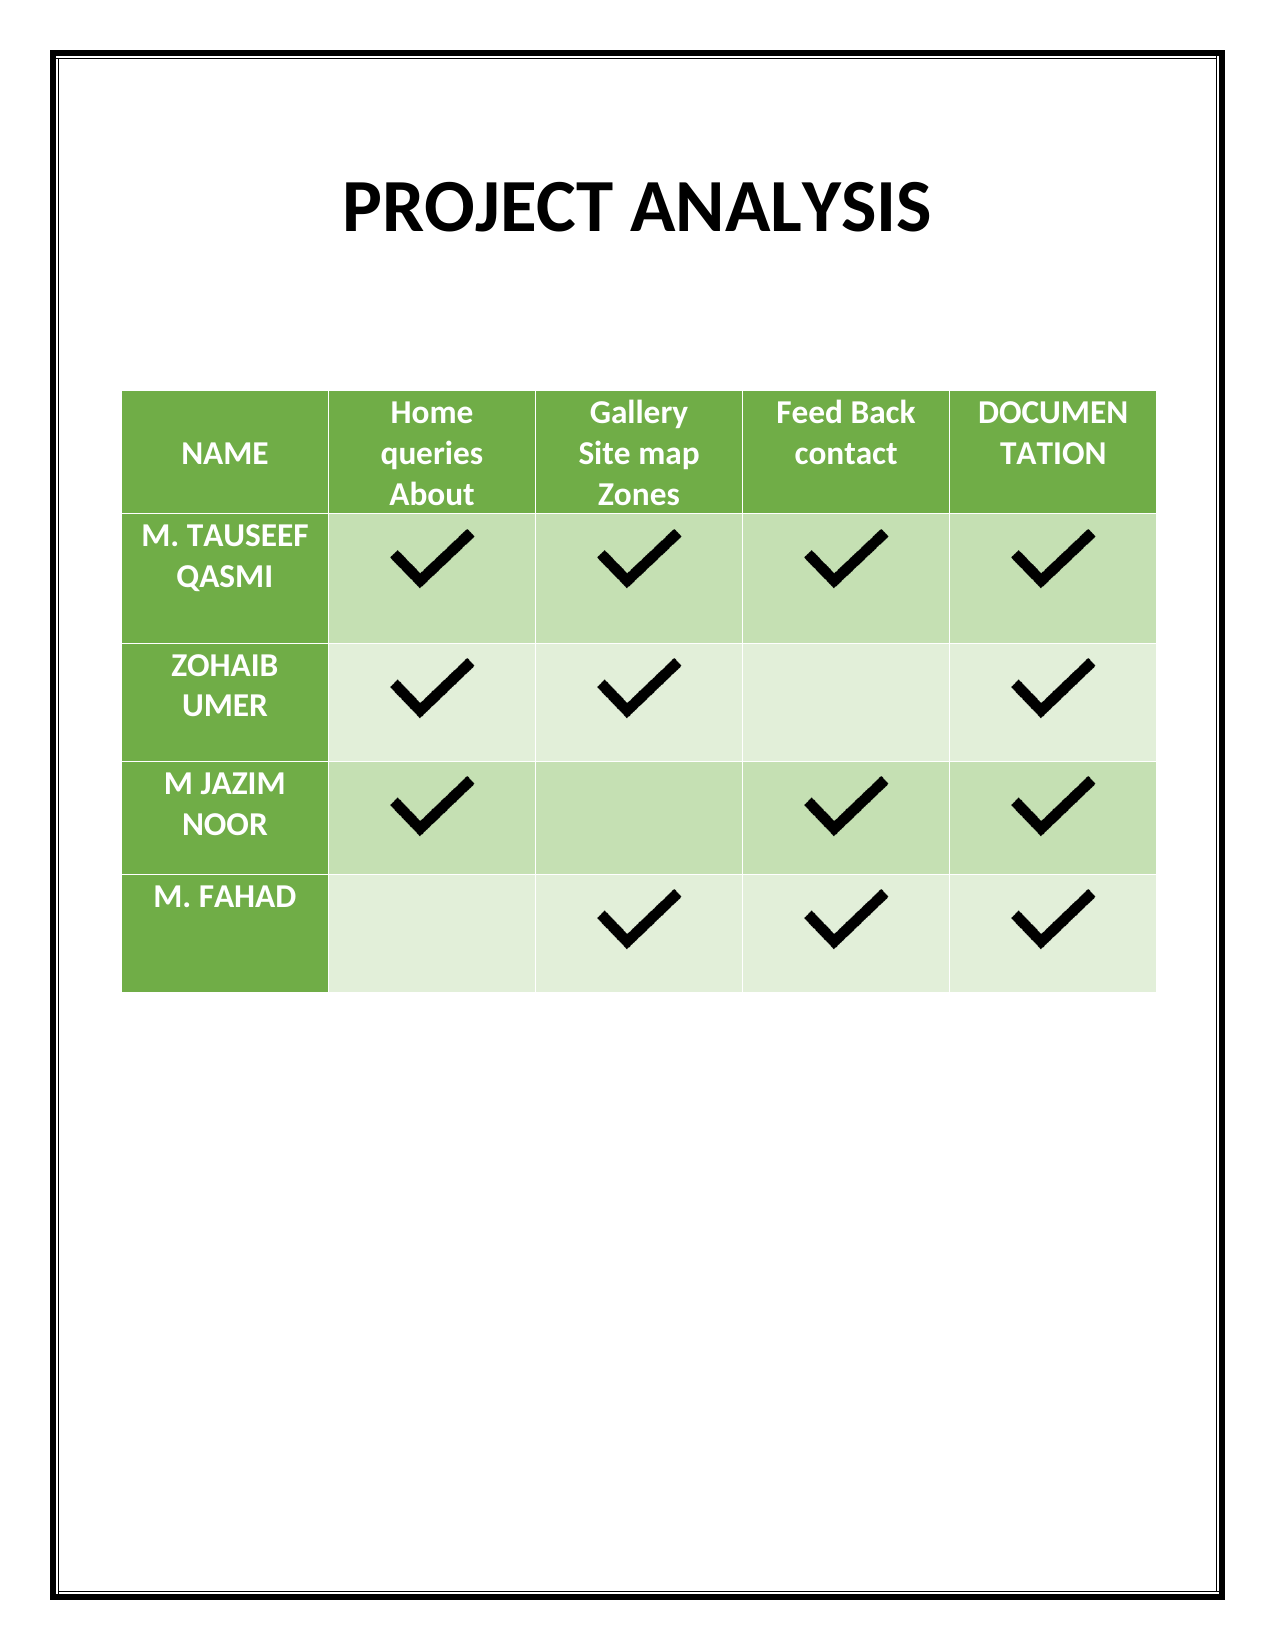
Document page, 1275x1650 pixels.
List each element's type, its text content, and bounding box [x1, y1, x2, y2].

picture [802, 874, 890, 963]
picture [1009, 874, 1097, 963]
table_cell [329, 514, 535, 643]
picture [1009, 762, 1097, 850]
table_cell [329, 875, 535, 992]
table_cell ZOHAIB UMER [122, 644, 328, 761]
table_cell M. TAUSEEF QASMI [122, 514, 328, 643]
picture [802, 514, 890, 602]
picture [388, 643, 476, 732]
picture [595, 874, 683, 963]
text PROJECT ANALYSIS [150, 159, 1125, 251]
table_header Feed Back contact [743, 391, 949, 513]
table_cell [743, 514, 949, 643]
table_cell [536, 875, 742, 992]
table_header NAME [122, 391, 328, 513]
picture [1009, 514, 1097, 602]
table_cell [536, 644, 742, 761]
table_cell [950, 644, 1156, 761]
table_header DOCUMEN TATION [950, 391, 1156, 513]
picture [802, 762, 890, 850]
picture [595, 514, 683, 602]
table_cell [743, 644, 949, 761]
table_cell [536, 762, 742, 874]
picture [388, 762, 476, 850]
table_cell [329, 644, 535, 761]
picture [388, 514, 476, 602]
table_cell [536, 514, 742, 643]
table_header Home queries About [329, 391, 535, 513]
table_cell [950, 875, 1156, 992]
table_cell [950, 514, 1156, 643]
table_header Gallery Site map Zones [536, 391, 742, 513]
picture [1009, 643, 1097, 732]
picture [595, 643, 683, 732]
table_cell [950, 762, 1156, 874]
table_cell [743, 875, 949, 992]
table_cell [329, 762, 535, 874]
table_cell M. FAHAD [122, 875, 328, 992]
table_cell M JAZIM NOOR [122, 762, 328, 874]
table_cell [743, 762, 949, 874]
